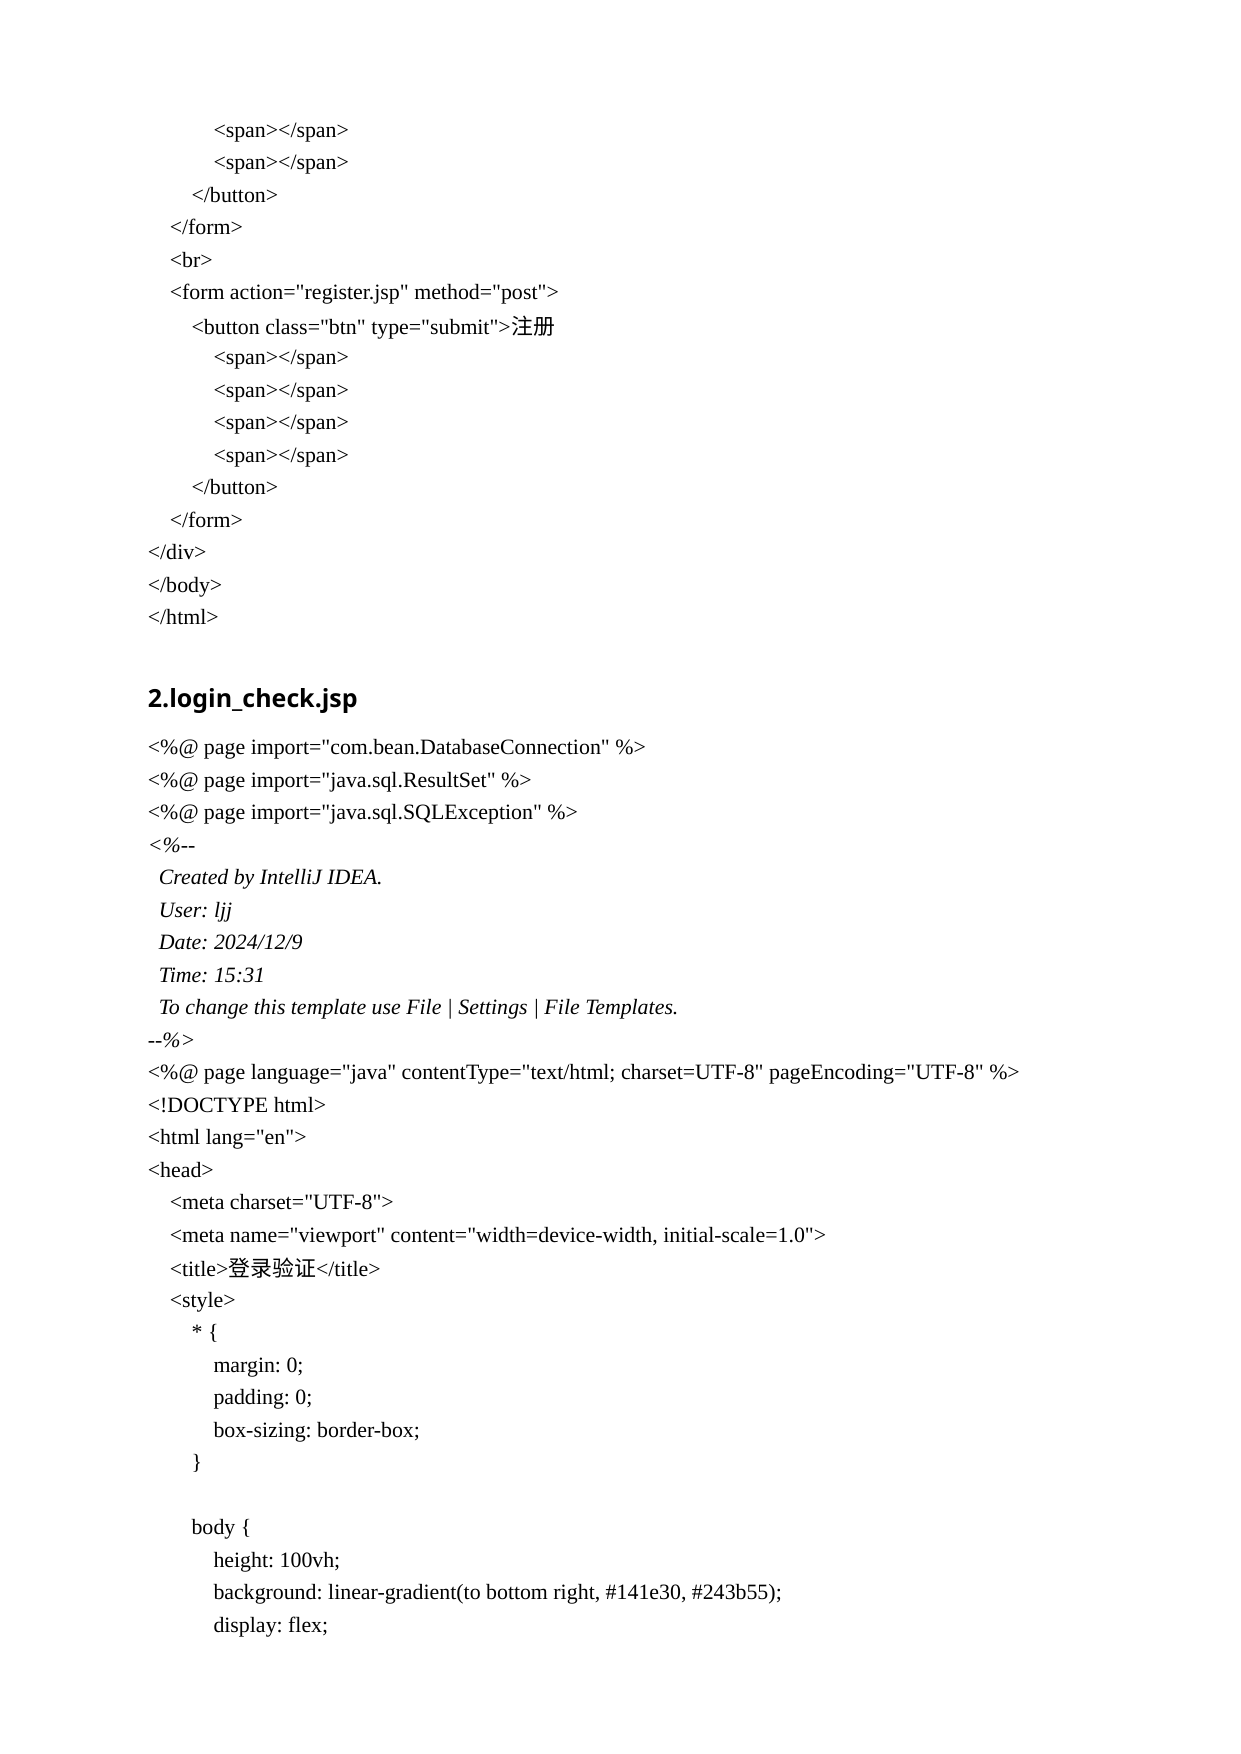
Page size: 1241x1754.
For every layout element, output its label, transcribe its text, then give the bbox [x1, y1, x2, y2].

text 2.login_check.jsp [148, 666, 1092, 731]
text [148, 731, 1092, 1641]
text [148, 113, 1092, 633]
